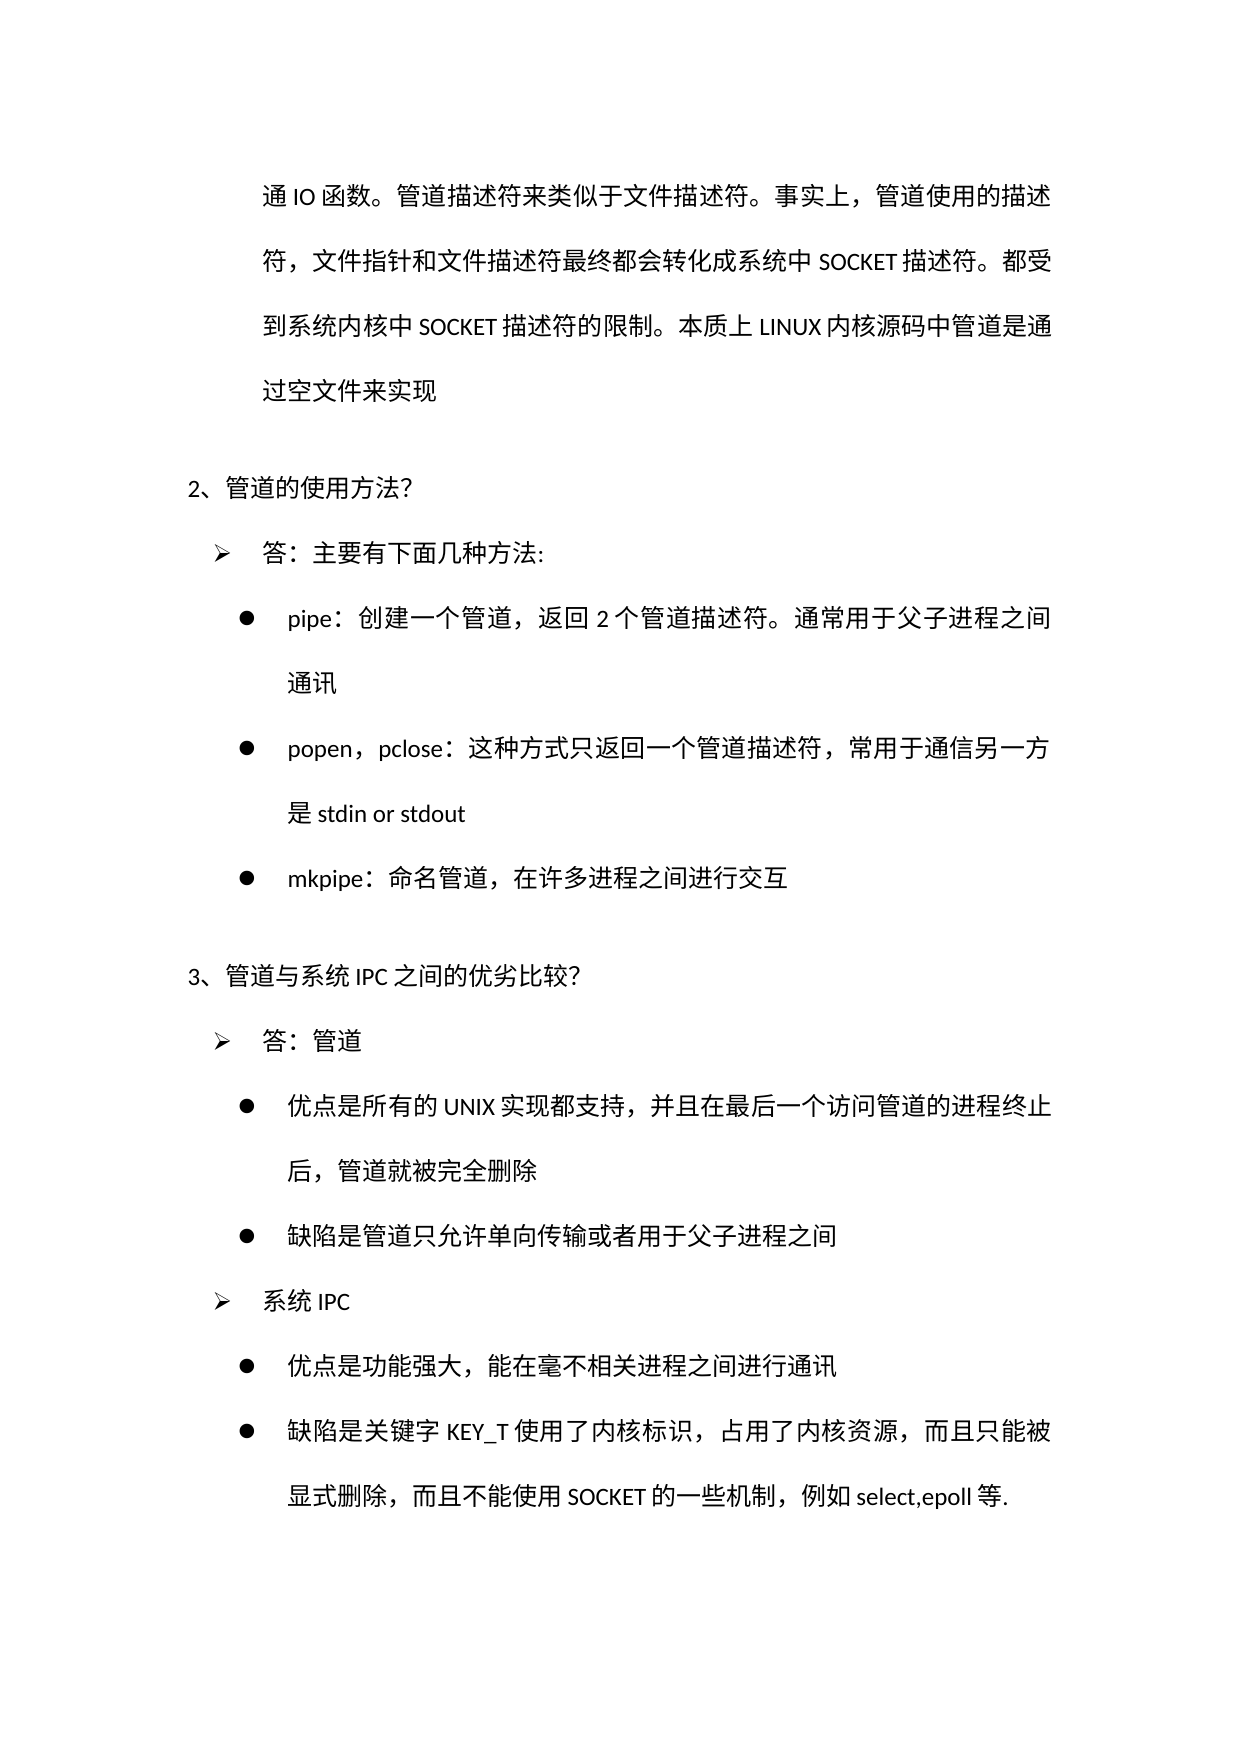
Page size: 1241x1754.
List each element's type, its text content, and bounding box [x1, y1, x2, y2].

list 系统IPC [212, 1267, 1053, 1332]
text 2、管道的使用方法？ [187, 454, 1053, 519]
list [212, 162, 1053, 422]
list 缺陷是管道只允许单向传输或者用于父子进程之间 [237, 1202, 1053, 1267]
list pipe：创建一个管道，返回2个管道描述符。通常用于父子进程之间通讯 [237, 584, 1053, 714]
list popen，pclose：这种方式只返回一个管道描述符，常用于通信另一方是stdin or stdout [237, 714, 1053, 844]
list 答：管道 [212, 1007, 1053, 1072]
list 优点是功能强大，能在毫不相关进程之间进行通讯 [237, 1332, 1053, 1397]
list 答：主要有下面几种方法: [212, 519, 1053, 584]
list mkpipe：命名管道，在许多进程之间进行交互 [237, 844, 1053, 909]
list 优点是所有的UNIX实现都支持，并且在最后一个访问管道的进程终止后，管道就被完全删除 [237, 1072, 1053, 1202]
list 缺陷是关键字KEY_T使用了内核标识，占用了内核资源，而且只能被显式删除，而且不能使用SOCKET的一些机制，例如select,epoll等. [237, 1397, 1053, 1527]
text 3、管道与系统IPC之间的优劣比较？ [187, 942, 1053, 1007]
